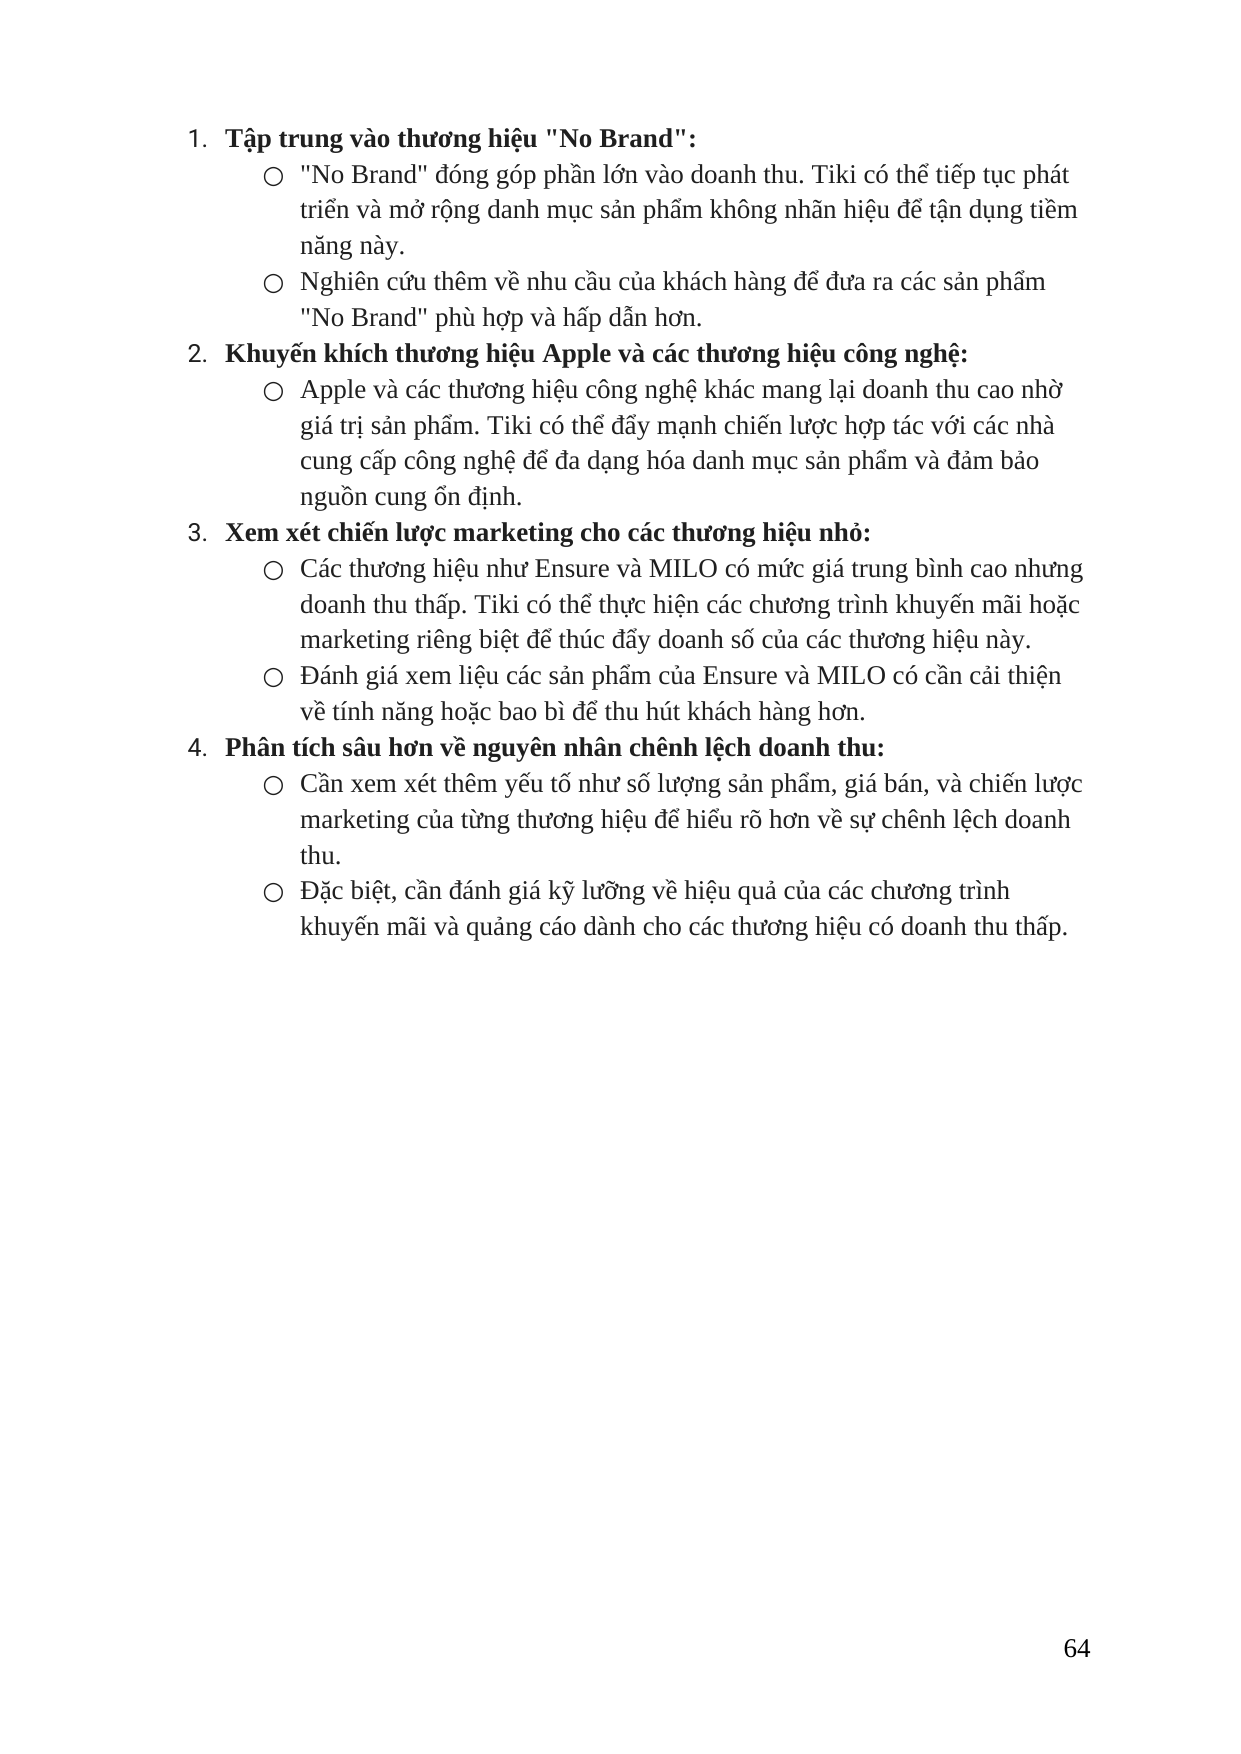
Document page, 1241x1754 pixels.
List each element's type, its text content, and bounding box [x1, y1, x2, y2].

list "No Brand" đóng góp phần lớn vào doanh thu. Tiki có thể tiếp tục phát triển và mở rộng danh mục sản phẩm không nhãn hiệu để tận dụng tiềm năng này. [262, 158, 1090, 261]
list Apple và các thương hiệu công nghệ khác mang lại doanh thu cao nhờ giá trị sản phẩm. Tiki có thể đẩy mạnh chiến lược hợp tác với các nhà cung cấp công nghệ để đa dạng hóa danh mục sản phẩm và đảm bảo nguồn cung ổn định. [262, 373, 1090, 511]
list Cần xem xét thêm yếu tố như số lượng sản phẩm, giá bán, và chiến lược marketing của từng thương hiệu để hiểu rõ hơn về sự chênh lệch doanh thu. [262, 767, 1090, 870]
list Khuyến khích thương hiệu Apple và các thương hiệu công nghệ: [187, 337, 1090, 368]
list Phân tích sâu hơn về nguyên nhân chênh lệch doanh thu: [187, 731, 1090, 762]
list Nghiên cứu thêm về nhu cầu của khách hàng để đưa ra các sản phẩm "No Brand" phù hợp và hấp dẫn hơn. [262, 265, 1090, 332]
list Đánh giá xem liệu các sản phẩm của Ensure và MILO có cần cải thiện về tính năng hoặc bao bì để thu hút khách hàng hơn. [262, 659, 1090, 726]
list Đặc biệt, cần đánh giá kỹ lưỡng về hiệu quả của các chương trình khuyến mãi và quảng cáo dành cho các thương hiệu có doanh thu thấp. [262, 874, 1090, 942]
list Các thương hiệu như Ensure và MILO có mức giá trung bình cao nhưng doanh thu thấp. Tiki có thể thực hiện các chương trình khuyến mãi hoặc marketing riêng biệt để thúc đẩy doanh số của các thương hiệu này. [262, 552, 1090, 655]
list Xem xét chiến lược marketing cho các thương hiệu nhỏ: [187, 516, 1090, 547]
list Tập trung vào thương hiệu "No Brand": [187, 122, 1090, 153]
